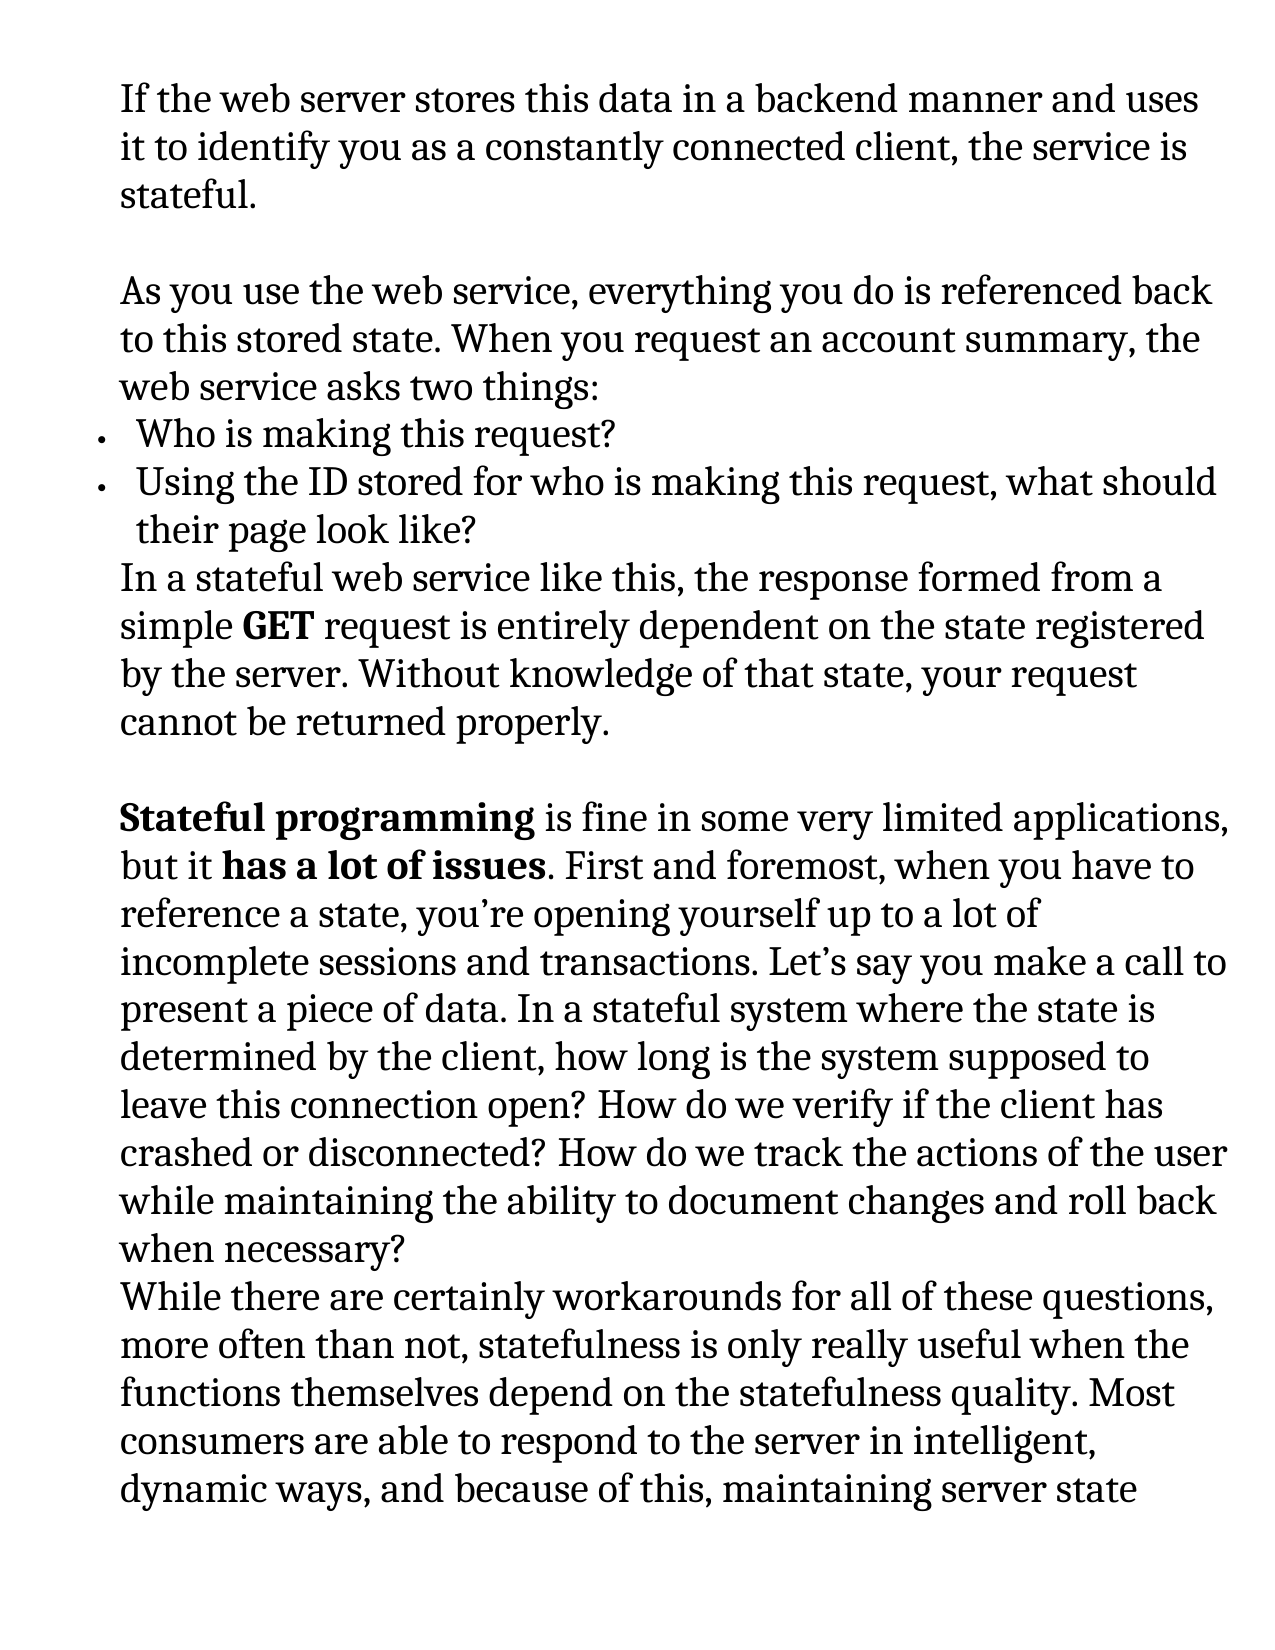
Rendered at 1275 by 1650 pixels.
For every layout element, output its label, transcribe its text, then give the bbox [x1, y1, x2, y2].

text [120, 1273, 1230, 1512]
list Using the ID stored for who is making this request, what should their page look like? [98, 458, 1230, 554]
list Who is making this request? [98, 410, 1230, 458]
text As you use the web service, everything you do is referenced back to this stored state. When you request an account summary, the web service asks two things: [120, 267, 1230, 410]
text If the web server stores this data in a backend manner and uses it to identify you as a constantly connected client, the service is stateful. [257, 75, 1230, 219]
text Stateful programming is fine in some very limited applications, but it has a lot of issues. First and foremost, when you have to reference a state, you’re opening yourself up to a lot of incomplete sessions and transactions. Let’s say you make a call to present a piece of data. In a stateful system where the state is determined by the client, how long is the system supposed to leave this connection open? How do we verify if the client has crashed or disconnected? How do we track the actions of the user while maintaining the ability to document changes and roll back when necessary? [120, 794, 1230, 1273]
text In a stateful web service like this, the response formed from a simple GET request is entirely dependent on the state registered by the server. Without knowledge of that state, your request cannot be returned properly. [120, 554, 1230, 746]
